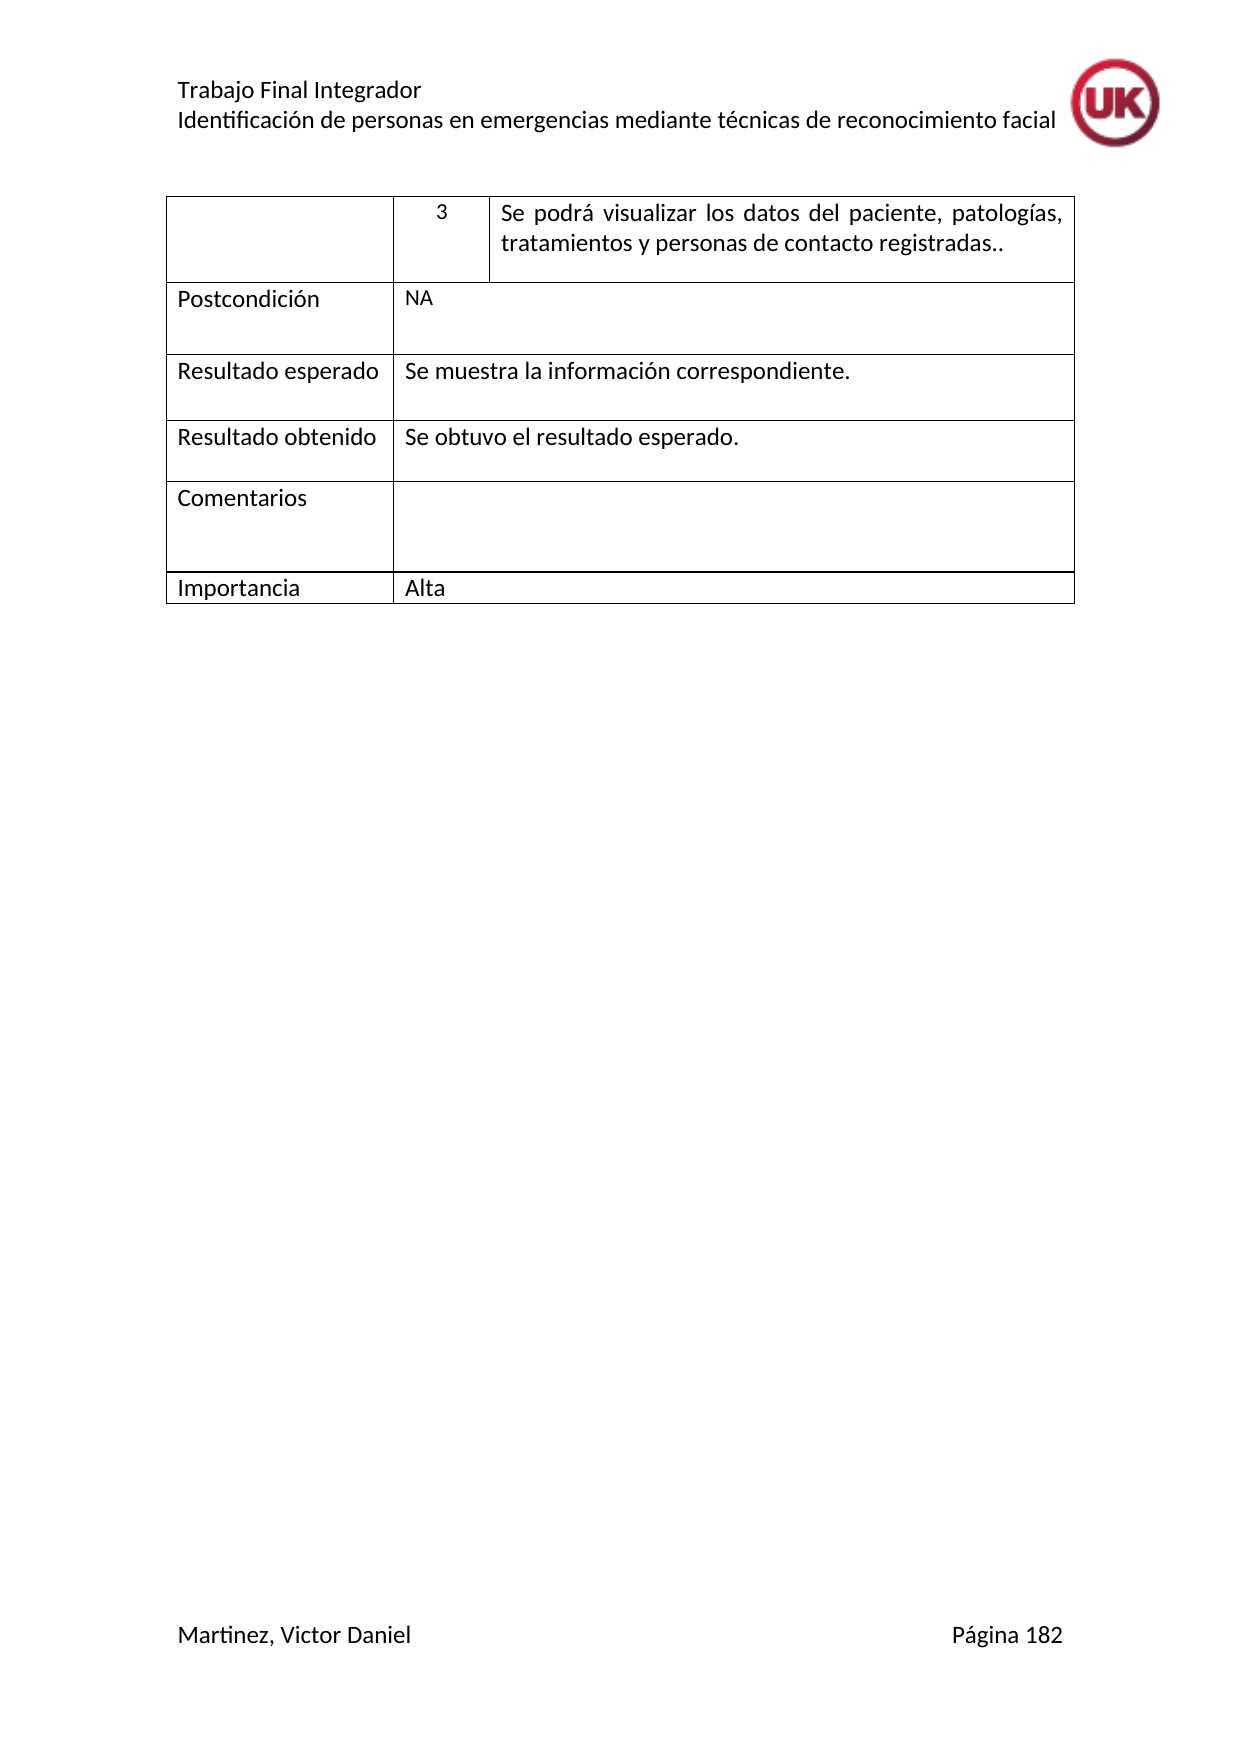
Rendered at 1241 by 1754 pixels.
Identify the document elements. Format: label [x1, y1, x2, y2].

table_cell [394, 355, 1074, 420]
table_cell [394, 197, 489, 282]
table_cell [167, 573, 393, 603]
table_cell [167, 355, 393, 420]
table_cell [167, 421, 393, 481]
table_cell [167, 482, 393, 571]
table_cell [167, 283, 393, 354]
picture [1057, 48, 1177, 155]
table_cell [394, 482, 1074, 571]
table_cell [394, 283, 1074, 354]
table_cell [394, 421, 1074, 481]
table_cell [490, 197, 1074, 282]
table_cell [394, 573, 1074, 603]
